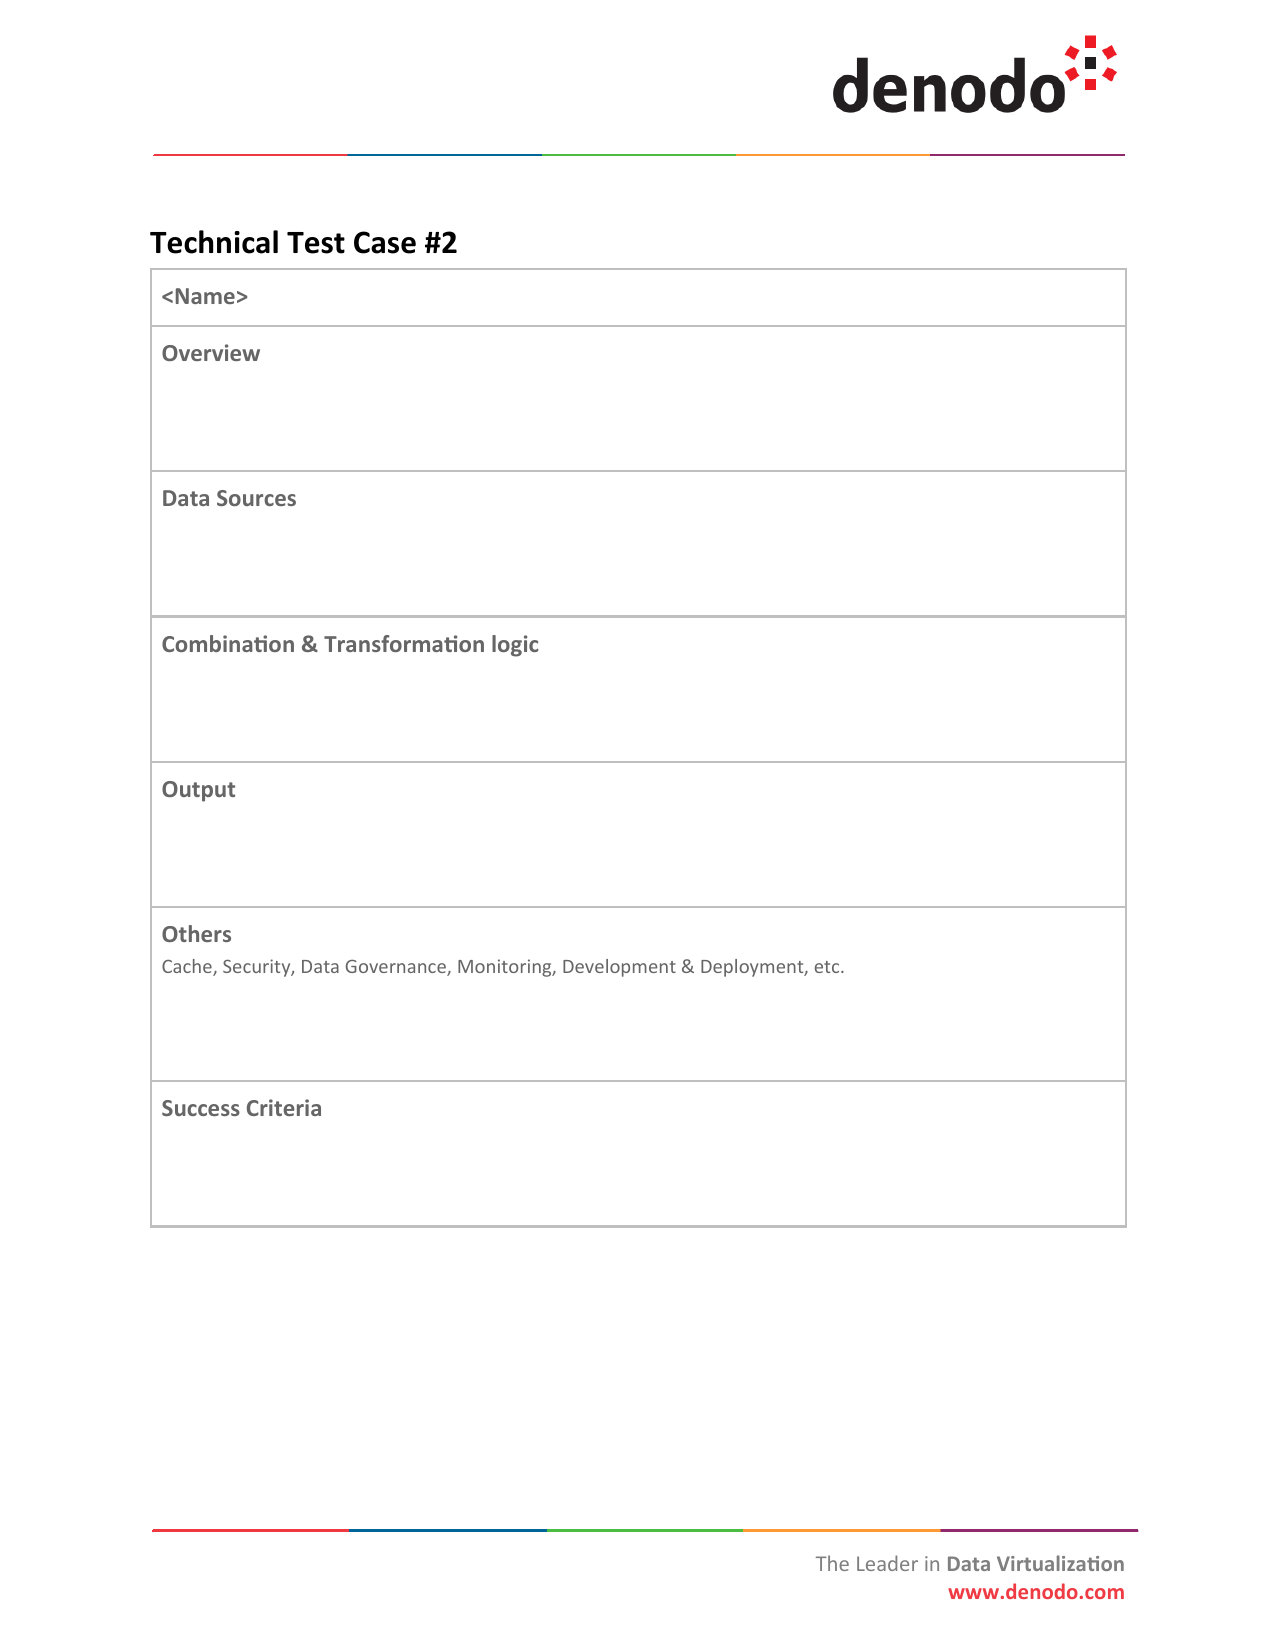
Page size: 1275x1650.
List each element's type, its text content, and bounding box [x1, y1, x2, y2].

picture [150, 1522, 1139, 1536]
table_cell Output [152, 763, 1125, 906]
table_cell Data Sources [152, 472, 1125, 615]
table_cell Others Cache, Security, Data Governance, Monitoring, Development & Deployment, etc. [152, 908, 1125, 1080]
table_cell Combination & Transformation logic [152, 618, 1125, 761]
subtitle Technical Test Case #2 [150, 221, 1125, 262]
picture [151, 147, 1125, 160]
table_cell Success Criteria [152, 1082, 1125, 1225]
table_cell Overview [152, 327, 1125, 470]
table_header <Name> [152, 270, 1125, 325]
picture [824, 30, 1125, 121]
